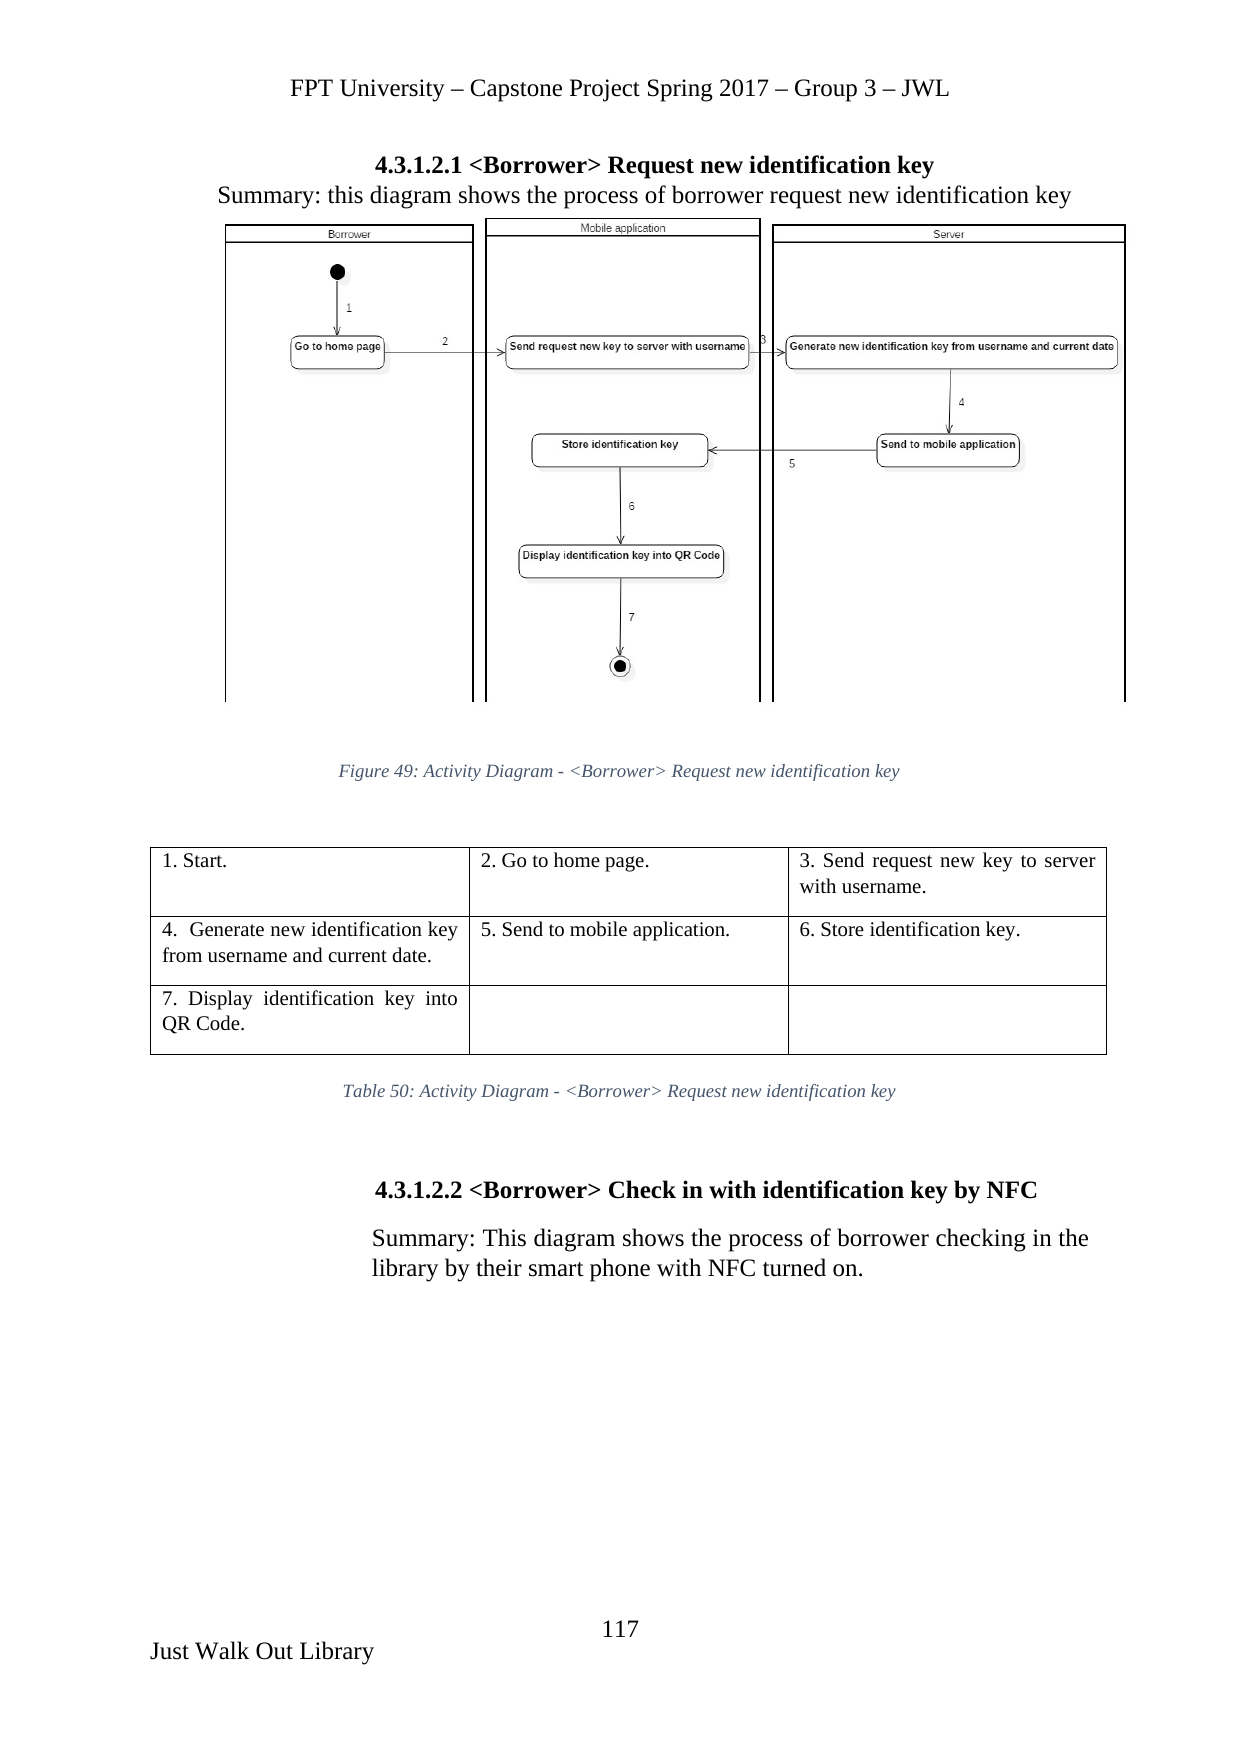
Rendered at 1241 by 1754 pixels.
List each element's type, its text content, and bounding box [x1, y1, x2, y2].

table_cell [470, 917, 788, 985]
text Figure 49: Activity Diagram - <Borrower> Request new identification key [150, 760, 1090, 782]
subtitle <Borrower> Request new identification key [375, 150, 1090, 179]
subtitle <Borrower> Check in with identification key by NFC [375, 1175, 1090, 1204]
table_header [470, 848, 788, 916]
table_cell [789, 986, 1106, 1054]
picture [217, 210, 1157, 734]
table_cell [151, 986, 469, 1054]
list Summary: this diagram shows the process of borrower request new identification key [217, 180, 1090, 209]
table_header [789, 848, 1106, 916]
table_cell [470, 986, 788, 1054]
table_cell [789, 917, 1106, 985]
text Summary: This diagram shows the process of borrower checking in the library by their smart phone with NFC turned on. [372, 1223, 1090, 1282]
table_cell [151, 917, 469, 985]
text Table 50: Activity Diagram - <Borrower> Request new identification key [150, 1080, 1090, 1101]
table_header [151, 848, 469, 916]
